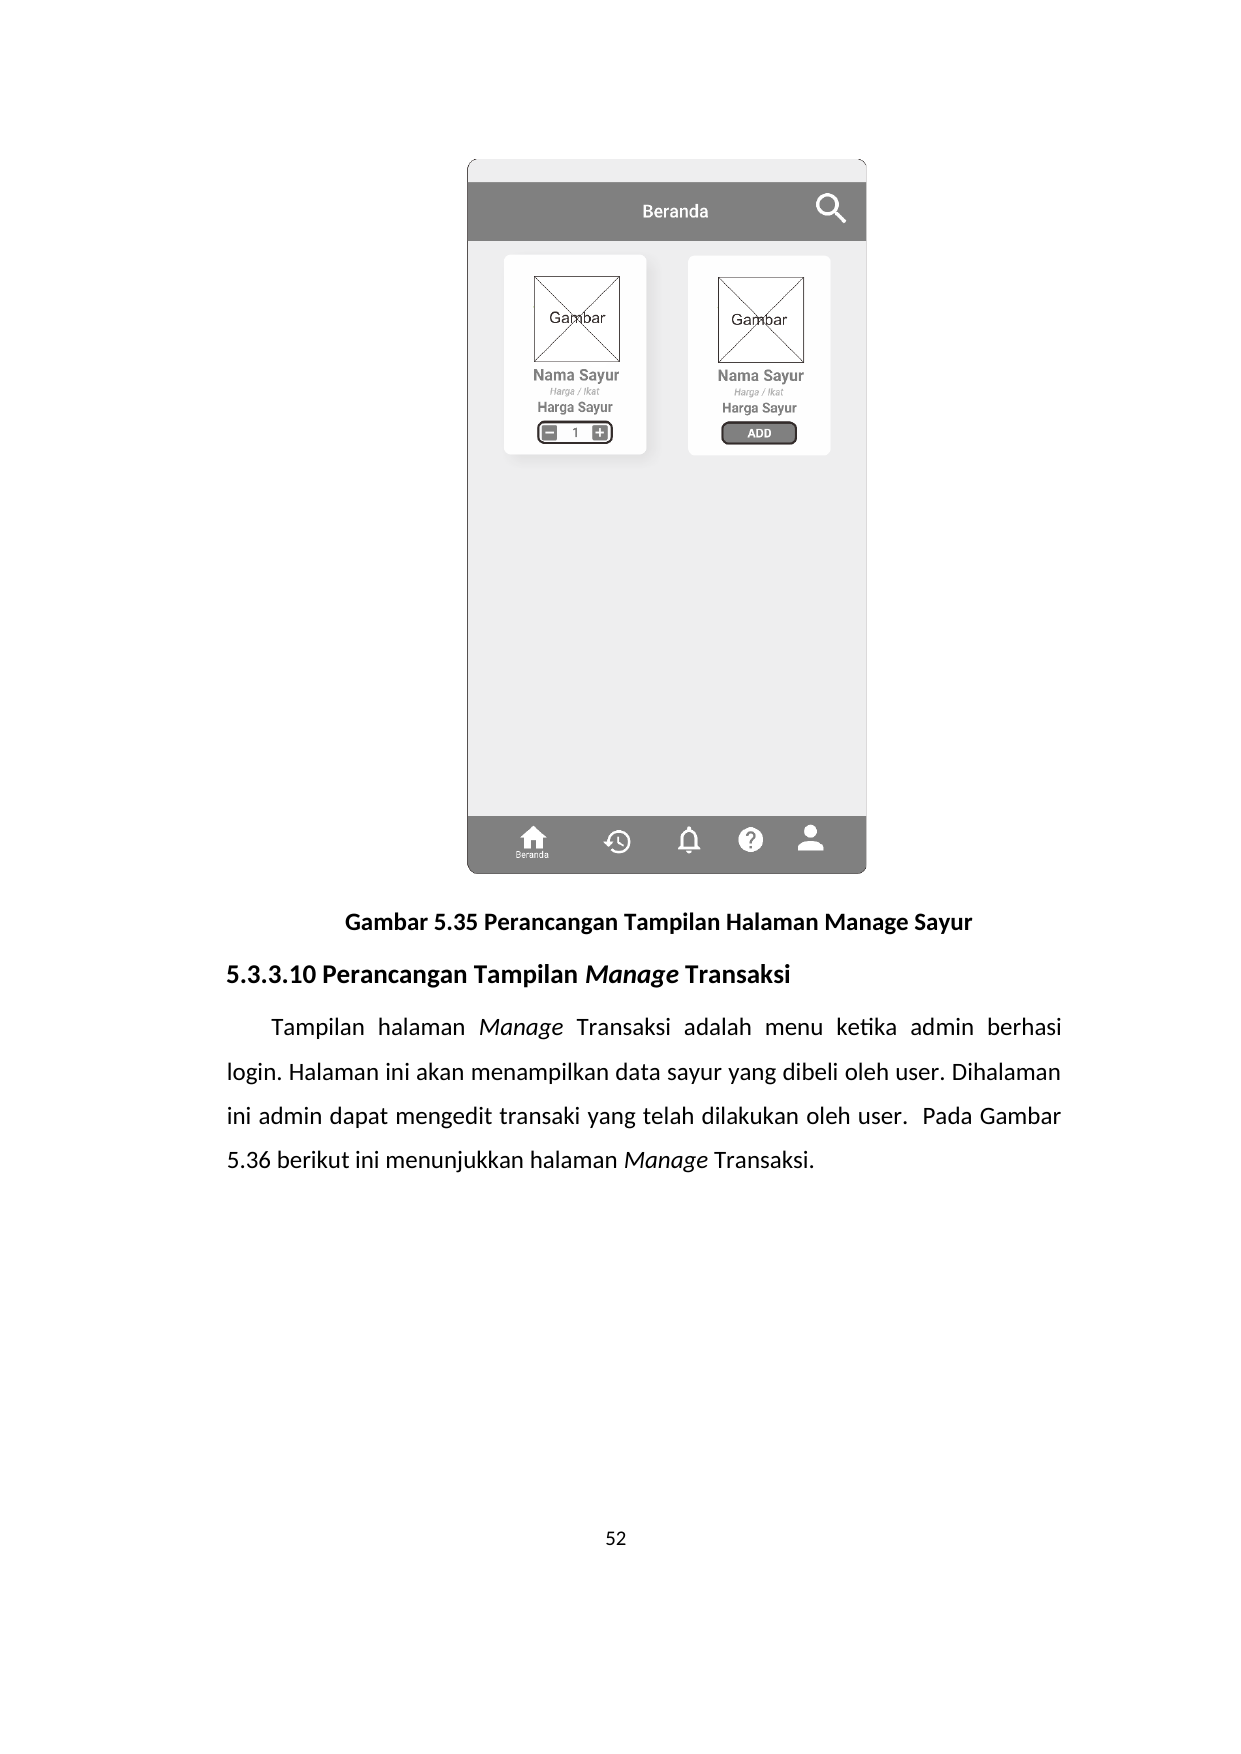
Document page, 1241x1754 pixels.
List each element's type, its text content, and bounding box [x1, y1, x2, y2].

picture [467, 159, 867, 874]
subtitle 5.3.3.10 Perancangan Tampilan Manage Transaksi [226, 957, 1092, 990]
subtitle Gambar 5.35 Perancangan Tampilan Halaman Manage Sayur [226, 906, 1092, 936]
text Tampilan halaman Manage Transaksi adalah menu ketika admin berhasi login. Halaman ini akan menampilkan data sayur yang dibeli oleh user. Dihalaman ini admin dapat mengedit transaki yang telah dilakukan oleh user. Pada Gambar 5.36 berikut ini menunjukkan halaman Manage Transaksi. [227, 1011, 1062, 1175]
